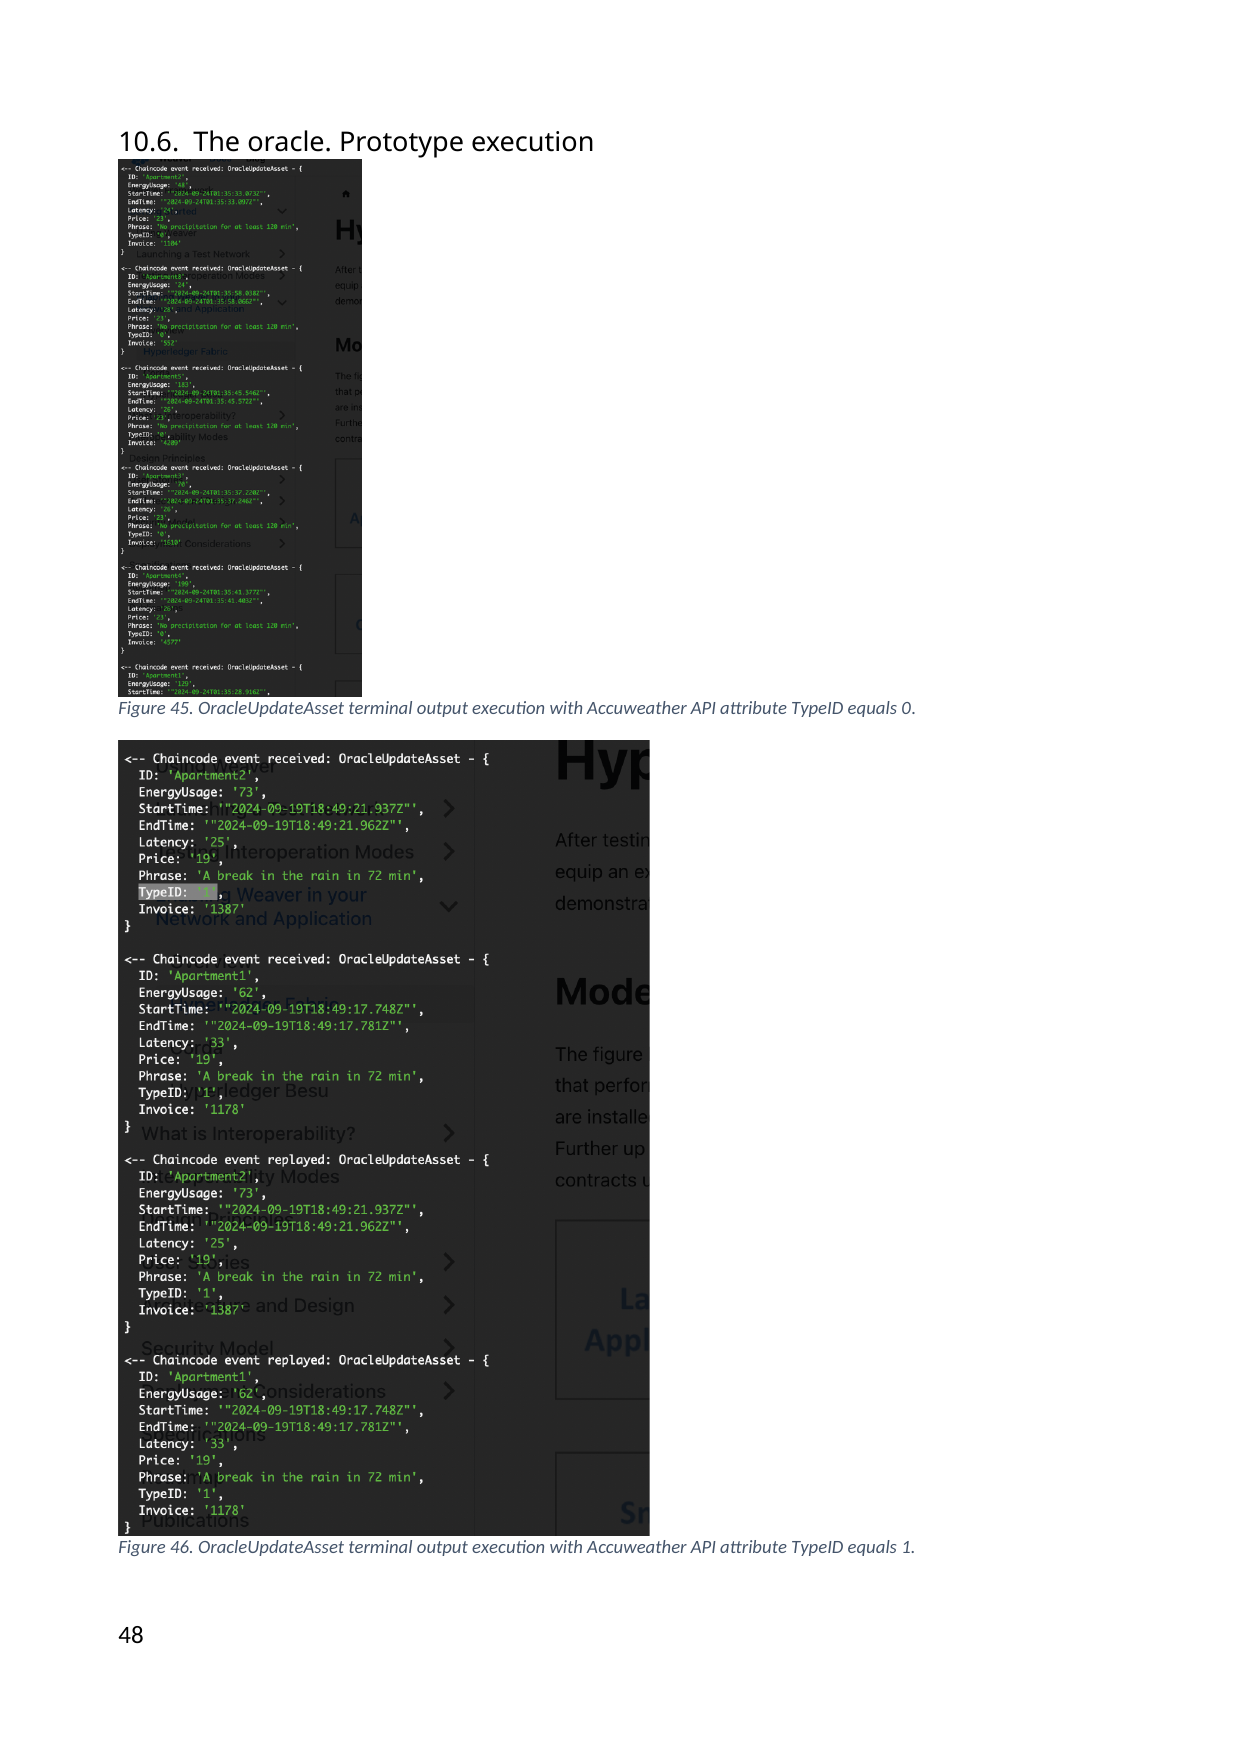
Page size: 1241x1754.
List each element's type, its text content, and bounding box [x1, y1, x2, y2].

picture [118, 159, 362, 697]
text Figure 46. OracleUpdateAsset terminal output execution with Accuweather API attribute TypeID equals 1. [118, 1535, 1122, 1558]
picture [118, 740, 650, 1536]
subtitle The oracle. Prototype execution [118, 122, 1122, 159]
text Figure 45. OracleUpdateAsset terminal output execution with Accuweather API attribute TypeID equals 0. [118, 697, 1122, 719]
